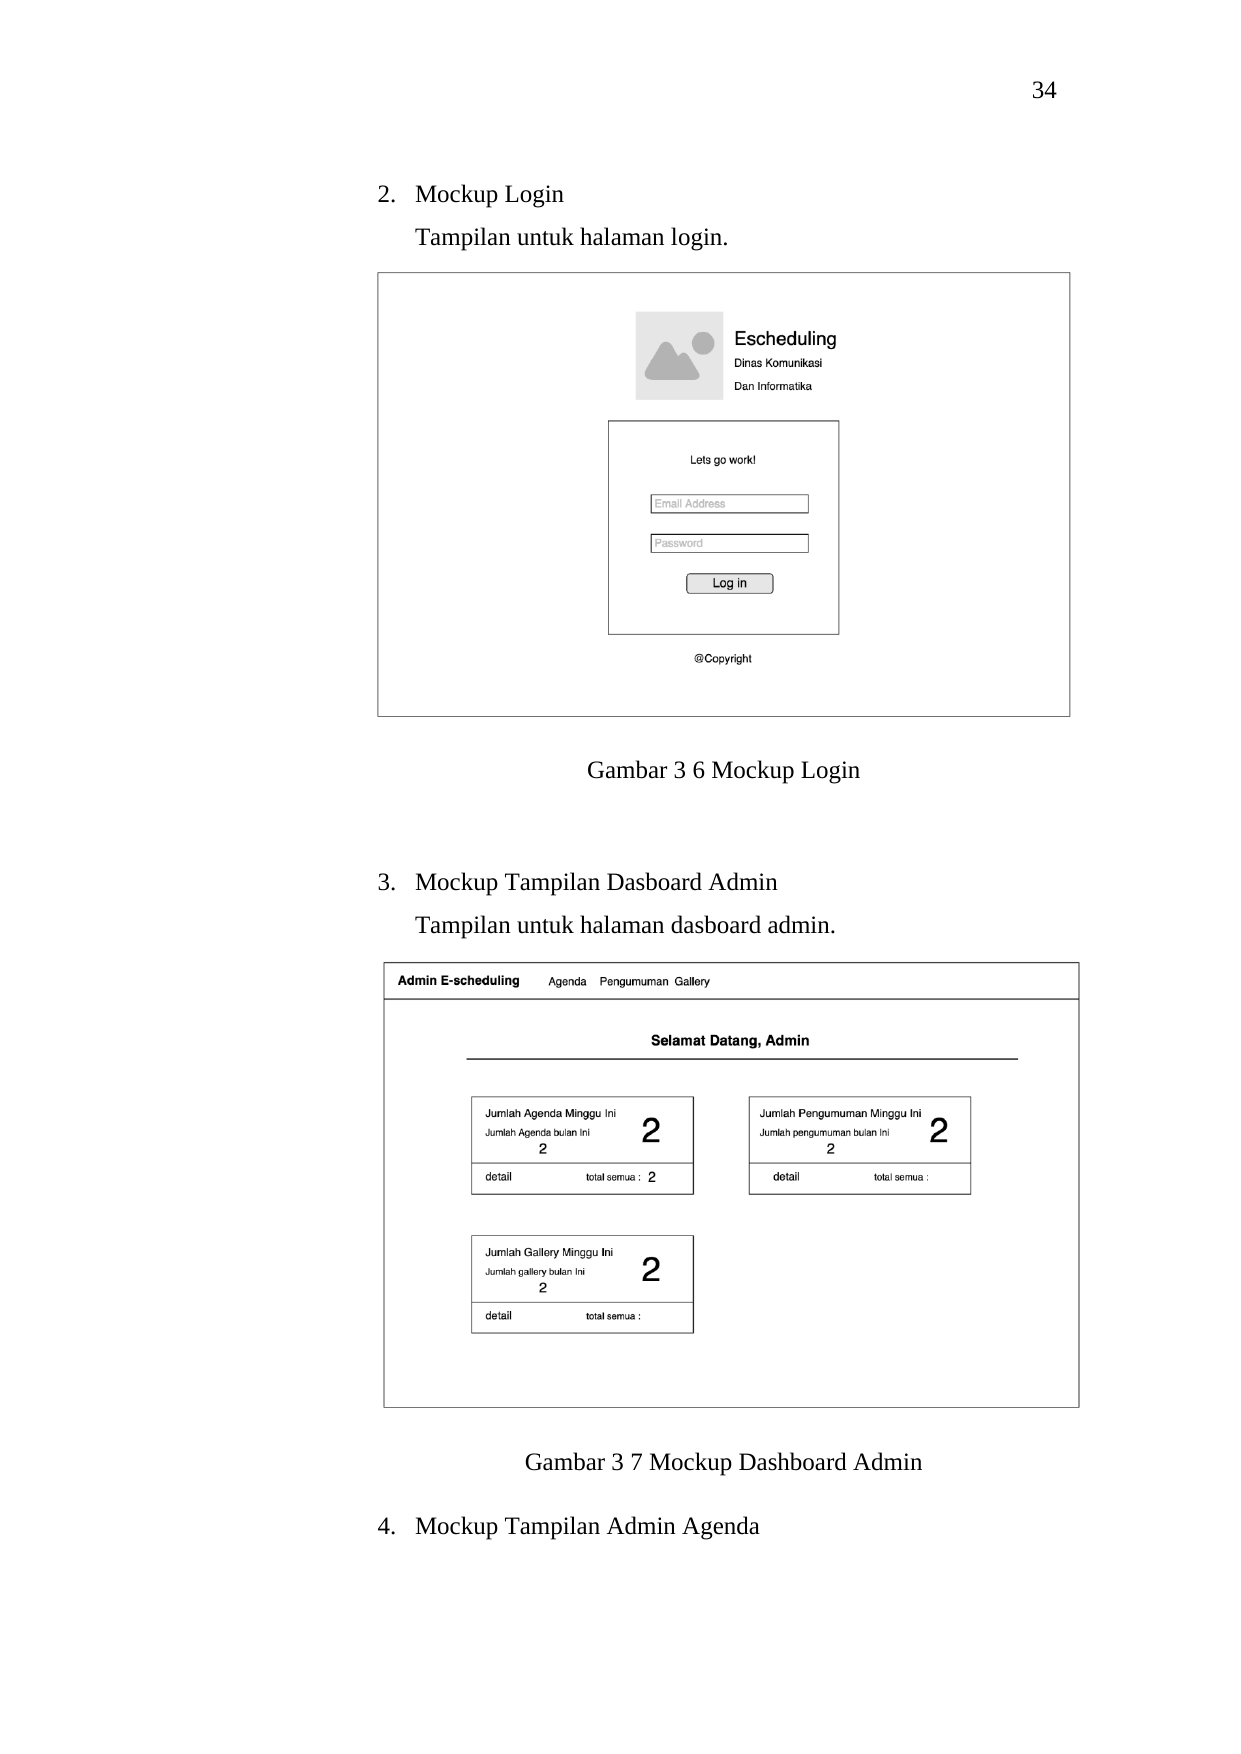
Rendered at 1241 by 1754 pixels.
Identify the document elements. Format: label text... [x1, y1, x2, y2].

text Gambar 3 6 Mockup Login [384, 755, 1063, 784]
picture [369, 265, 1078, 725]
list Tampilan untuk halaman dasboard admin. [415, 910, 1063, 939]
list Mockup Tampilan Admin Agenda [377, 1511, 1063, 1540]
list Mockup Login [377, 179, 1063, 207]
list Mockup Tampilan Dasboard Admin [377, 867, 1063, 896]
list Tampilan untuk halaman login. [415, 222, 1063, 251]
text Gambar 3 7 Mockup Dashboard Admin [384, 1447, 1063, 1476]
picture [377, 955, 1086, 1416]
